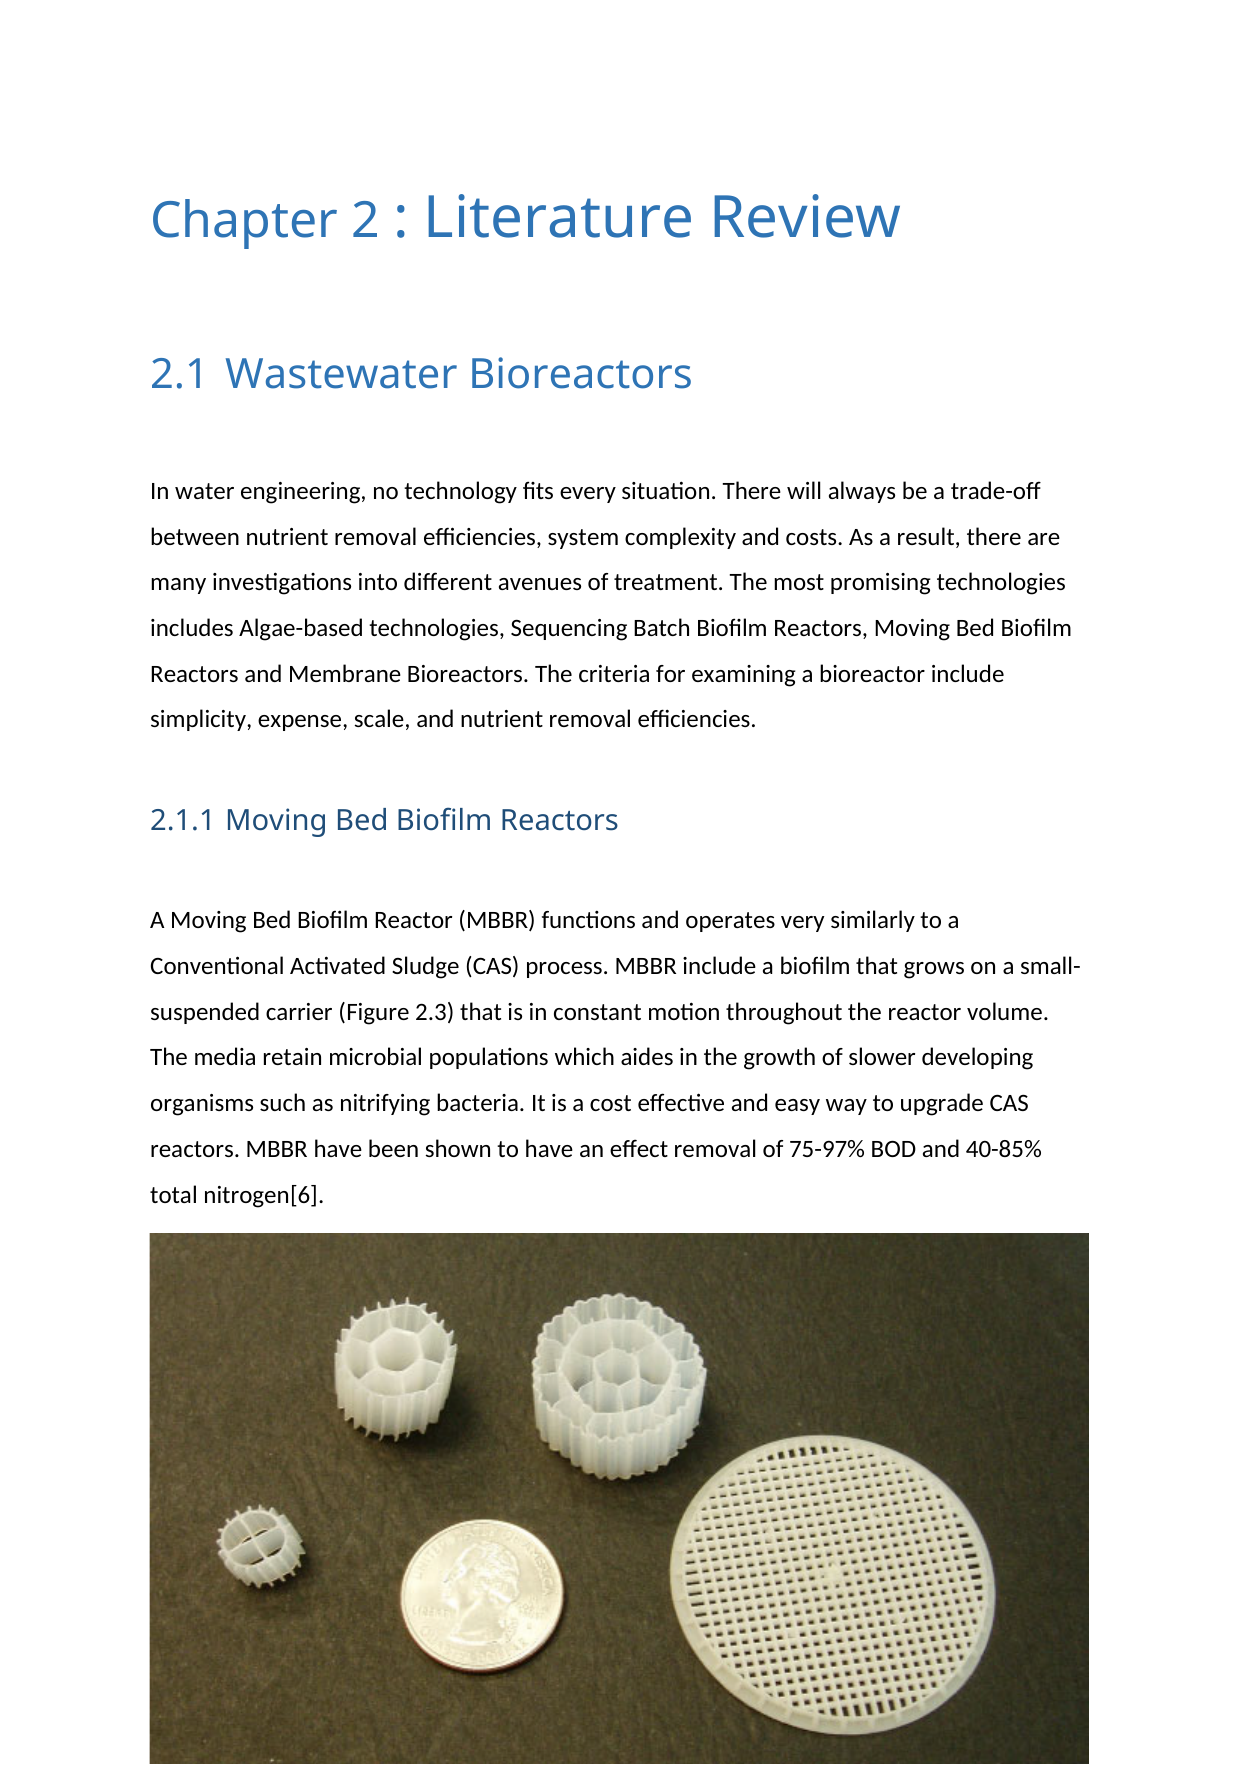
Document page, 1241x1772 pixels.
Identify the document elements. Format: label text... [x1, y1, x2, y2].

subtitle : Literature Review [150, 175, 1090, 254]
subtitle 2.1.1 Moving Bed Biofilm Reactors [150, 799, 1090, 839]
text In water engineering, no technology fits every situation. There will always be a trade-off between nutrient removal efficiencies, system complexity and costs. As a result, there are many investigations into different avenues of treatment. The most promising technologies includes Algae-based technologies, Sequencing Batch Biofilm Reactors, Moving Bed Biofilm Reactors and Membrane Bioreactors. The criteria for examining a bioreactor include simplicity, expense, scale, and nutrient removal efficiencies. [150, 475, 1090, 734]
subtitle 2.1 Wastewater Bioreactors [150, 344, 1090, 401]
